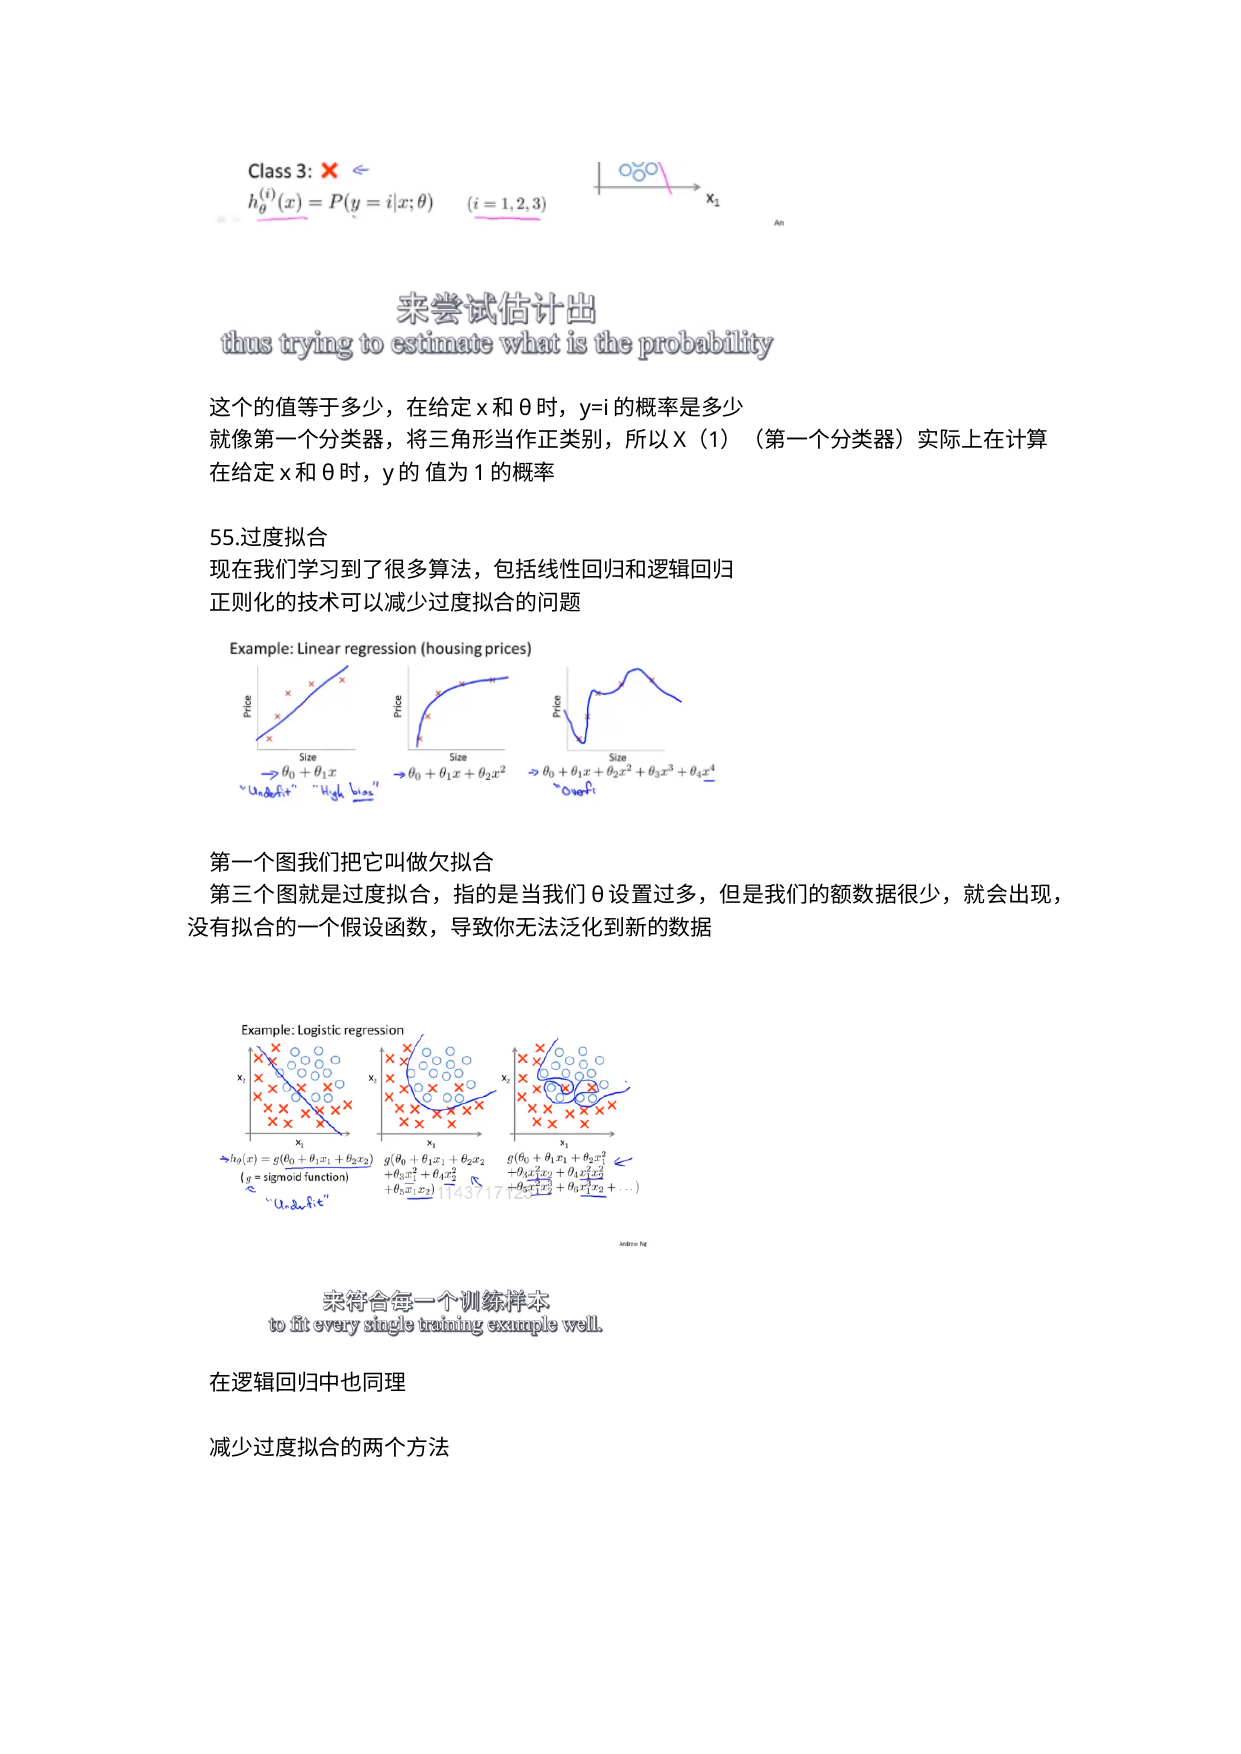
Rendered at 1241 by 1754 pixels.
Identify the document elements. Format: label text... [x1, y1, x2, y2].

text 第一个图我们把它叫做欠拟合 [187, 844, 1053, 877]
text 这个的值等于多少，在给定x和θ时，y=i的概率是多少 [187, 389, 1053, 422]
picture [209, 162, 784, 366]
text 正则化的技术可以减少过度拟合的问题 [187, 584, 1053, 617]
text 第三个图就是过度拟合，指的是当我们θ设置过多，但是我们的额数据很少，就会出现，没有拟合的一个假设函数，导致你无法泛化到新的数据 [187, 877, 1053, 942]
text 就像第一个分类器，将三角形当作正类别，所以X（1）（第一个分类器）实际上在计算 [187, 422, 1053, 454]
text 减少过度拟合的两个方法 [187, 1429, 1053, 1462]
picture [209, 1007, 665, 1338]
text 现在我们学习到了很多算法，包括线性回归和逻辑回归 [187, 552, 1053, 584]
text 在逻辑回归中也同理 [187, 1364, 1053, 1397]
picture [209, 617, 728, 822]
text 在给定x和θ时，y的 值为1的概率 [187, 454, 1053, 487]
text 55.过度拟合 [187, 519, 1053, 552]
